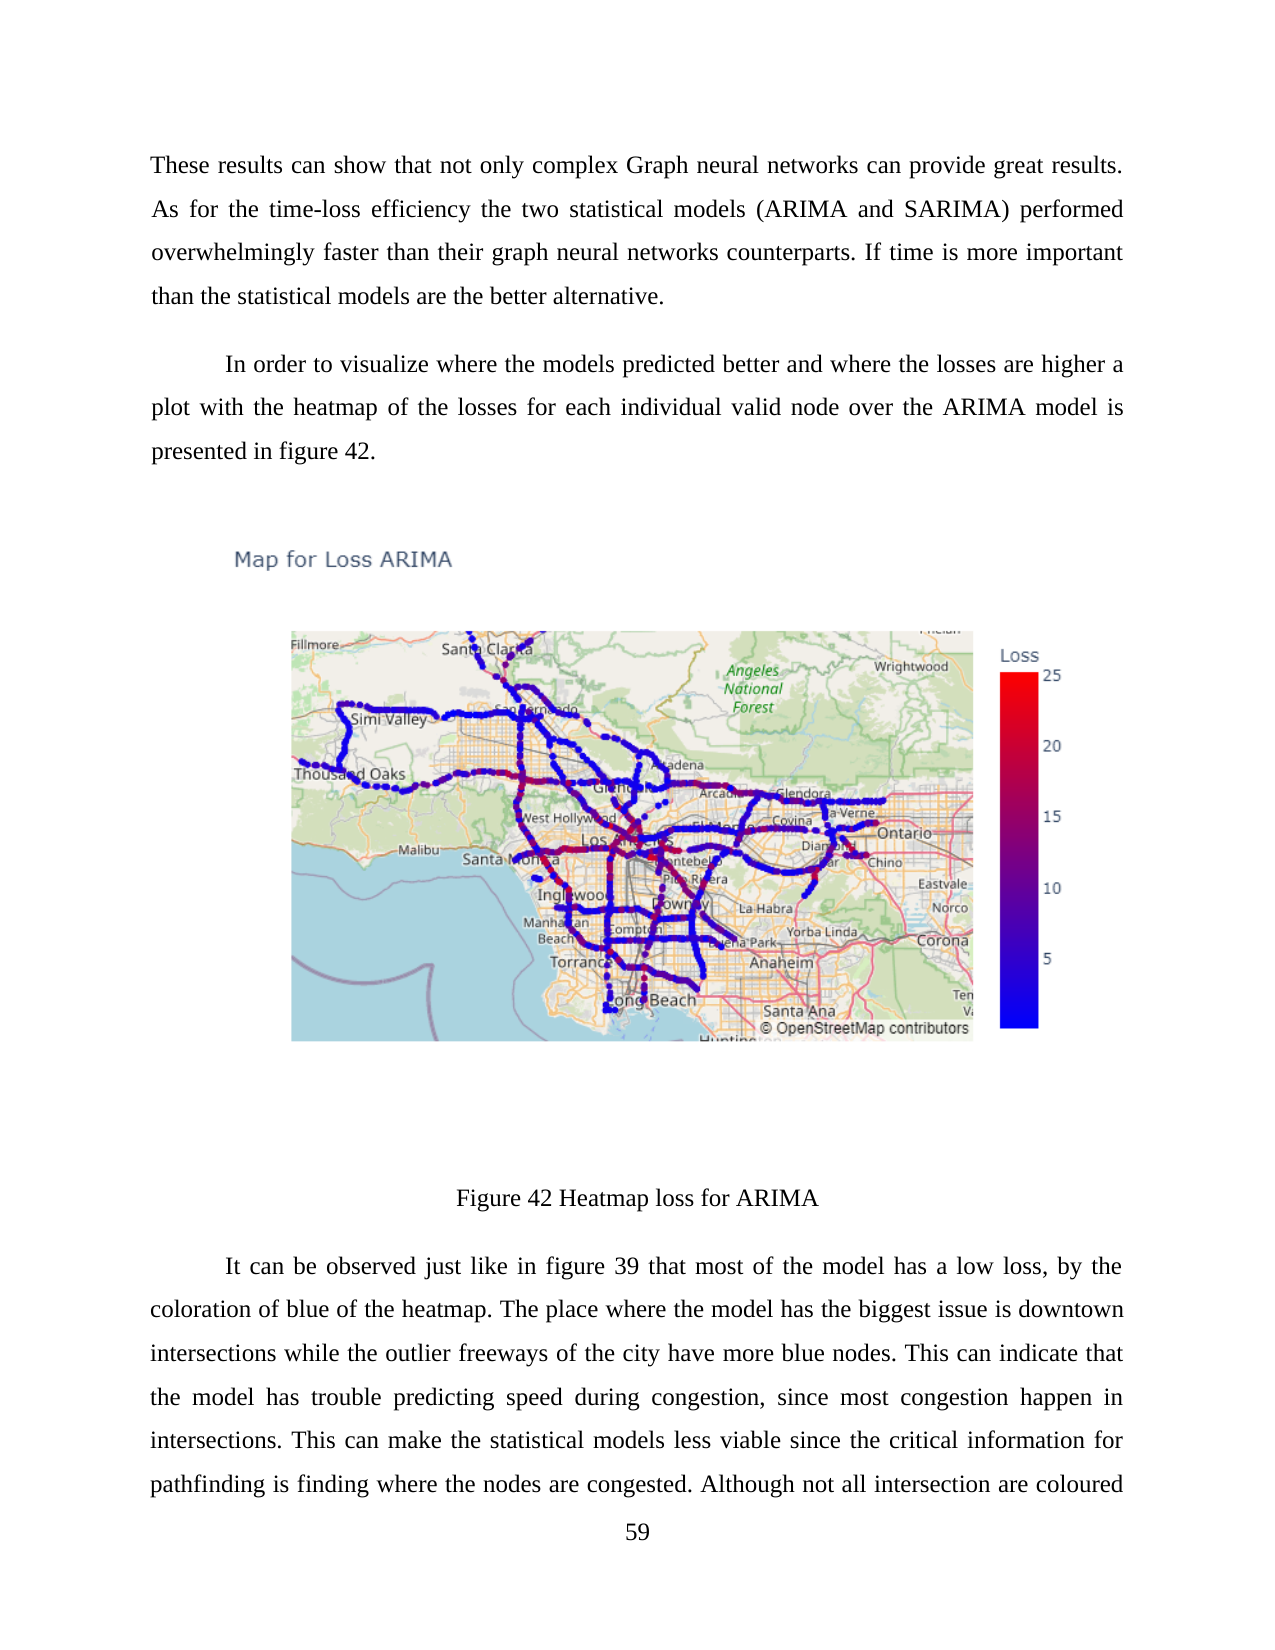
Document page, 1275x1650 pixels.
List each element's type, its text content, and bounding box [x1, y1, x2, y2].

text Figure 42 Heatmap loss for ARIMA [150, 1183, 1125, 1212]
text These results can show that not only complex Graph neural networks can provide great results. As for the time-loss efficiency the two statistical models (ARIMA and SARIMA) performed overwhelmingly faster than their graph neural networks counterparts. If time is more important than the statistical models are the better alternative. [150, 150, 1125, 310]
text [150, 1251, 1125, 1498]
picture [189, 504, 1086, 1144]
text In order to visualize where the models predicted better and where the losses are higher a plot with the heatmap of the losses for each individual valid node over the ARIMA model is presented in figure 42. [150, 349, 1125, 465]
